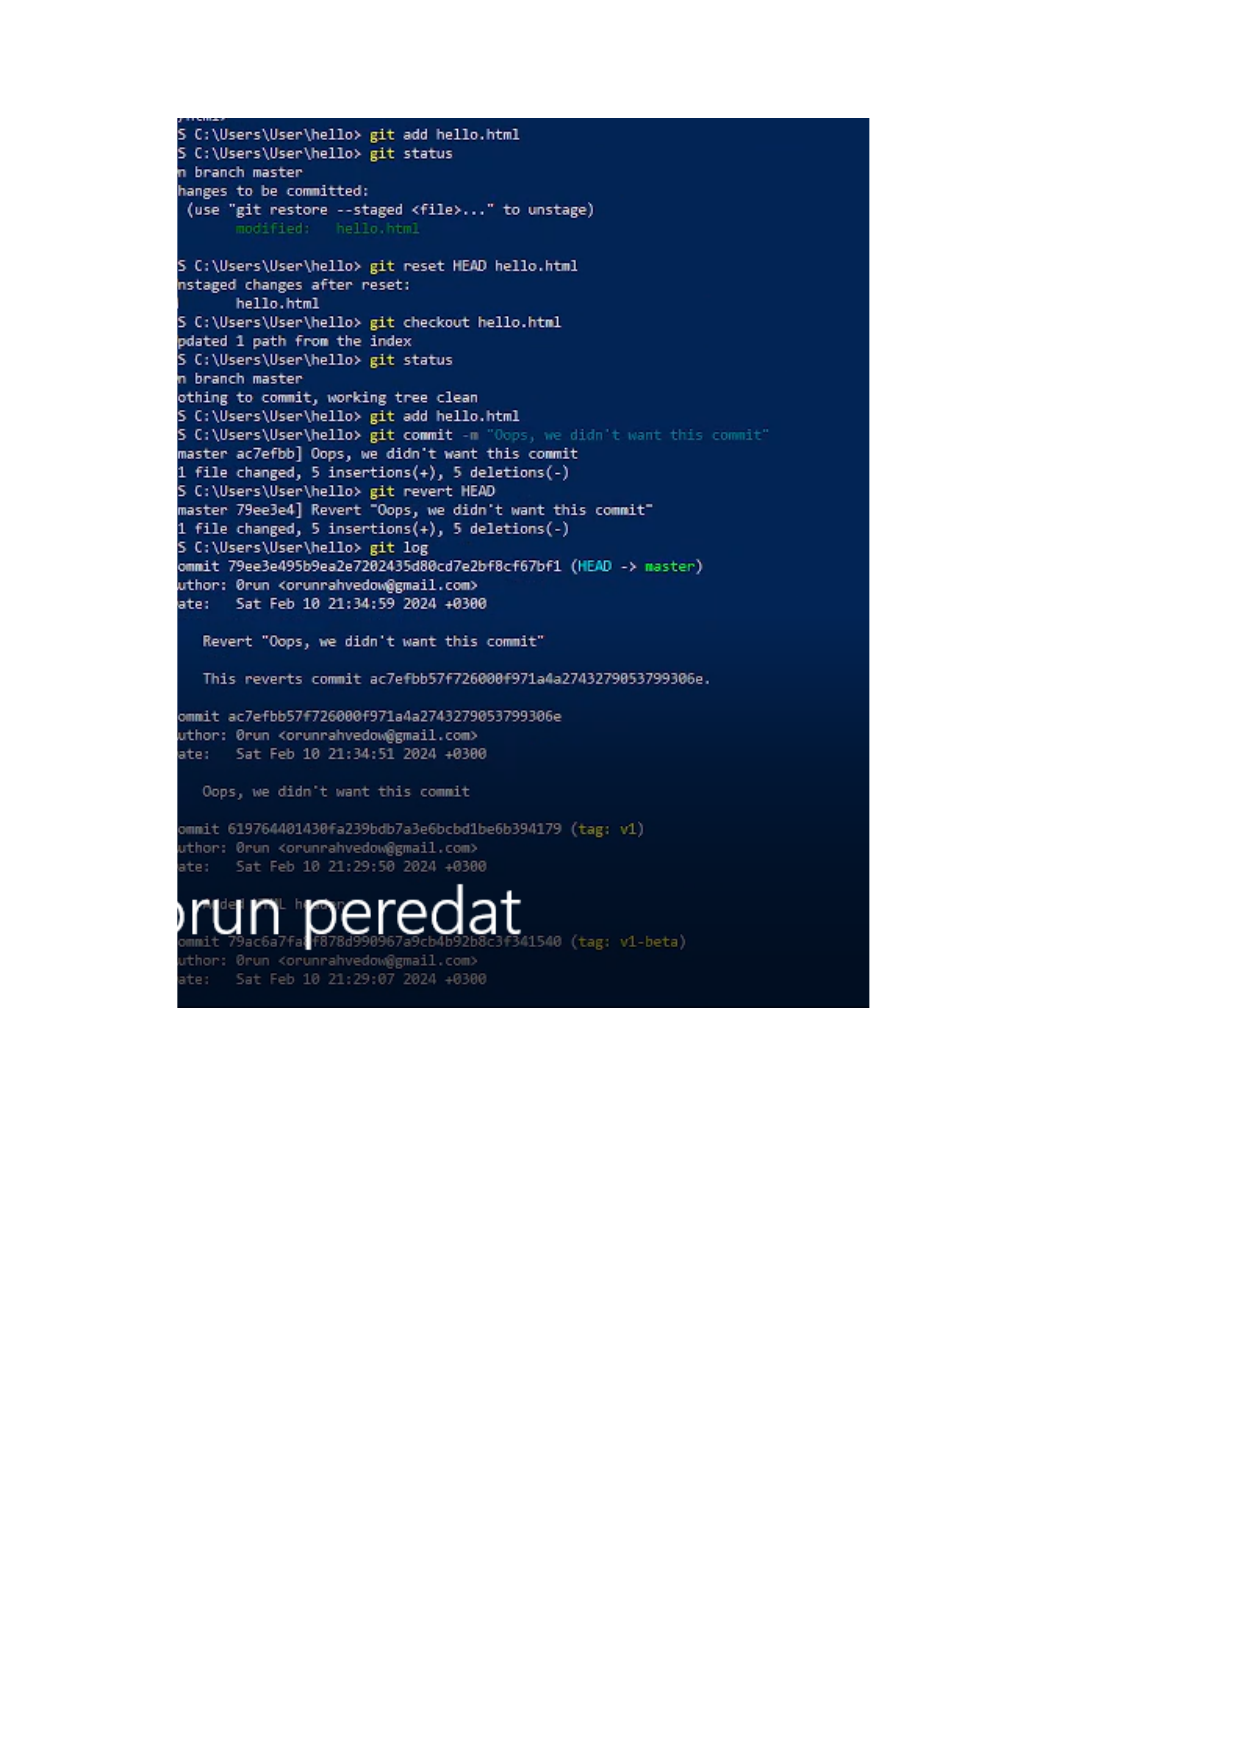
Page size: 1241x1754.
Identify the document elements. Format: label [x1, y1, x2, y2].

picture [177, 118, 870, 1008]
